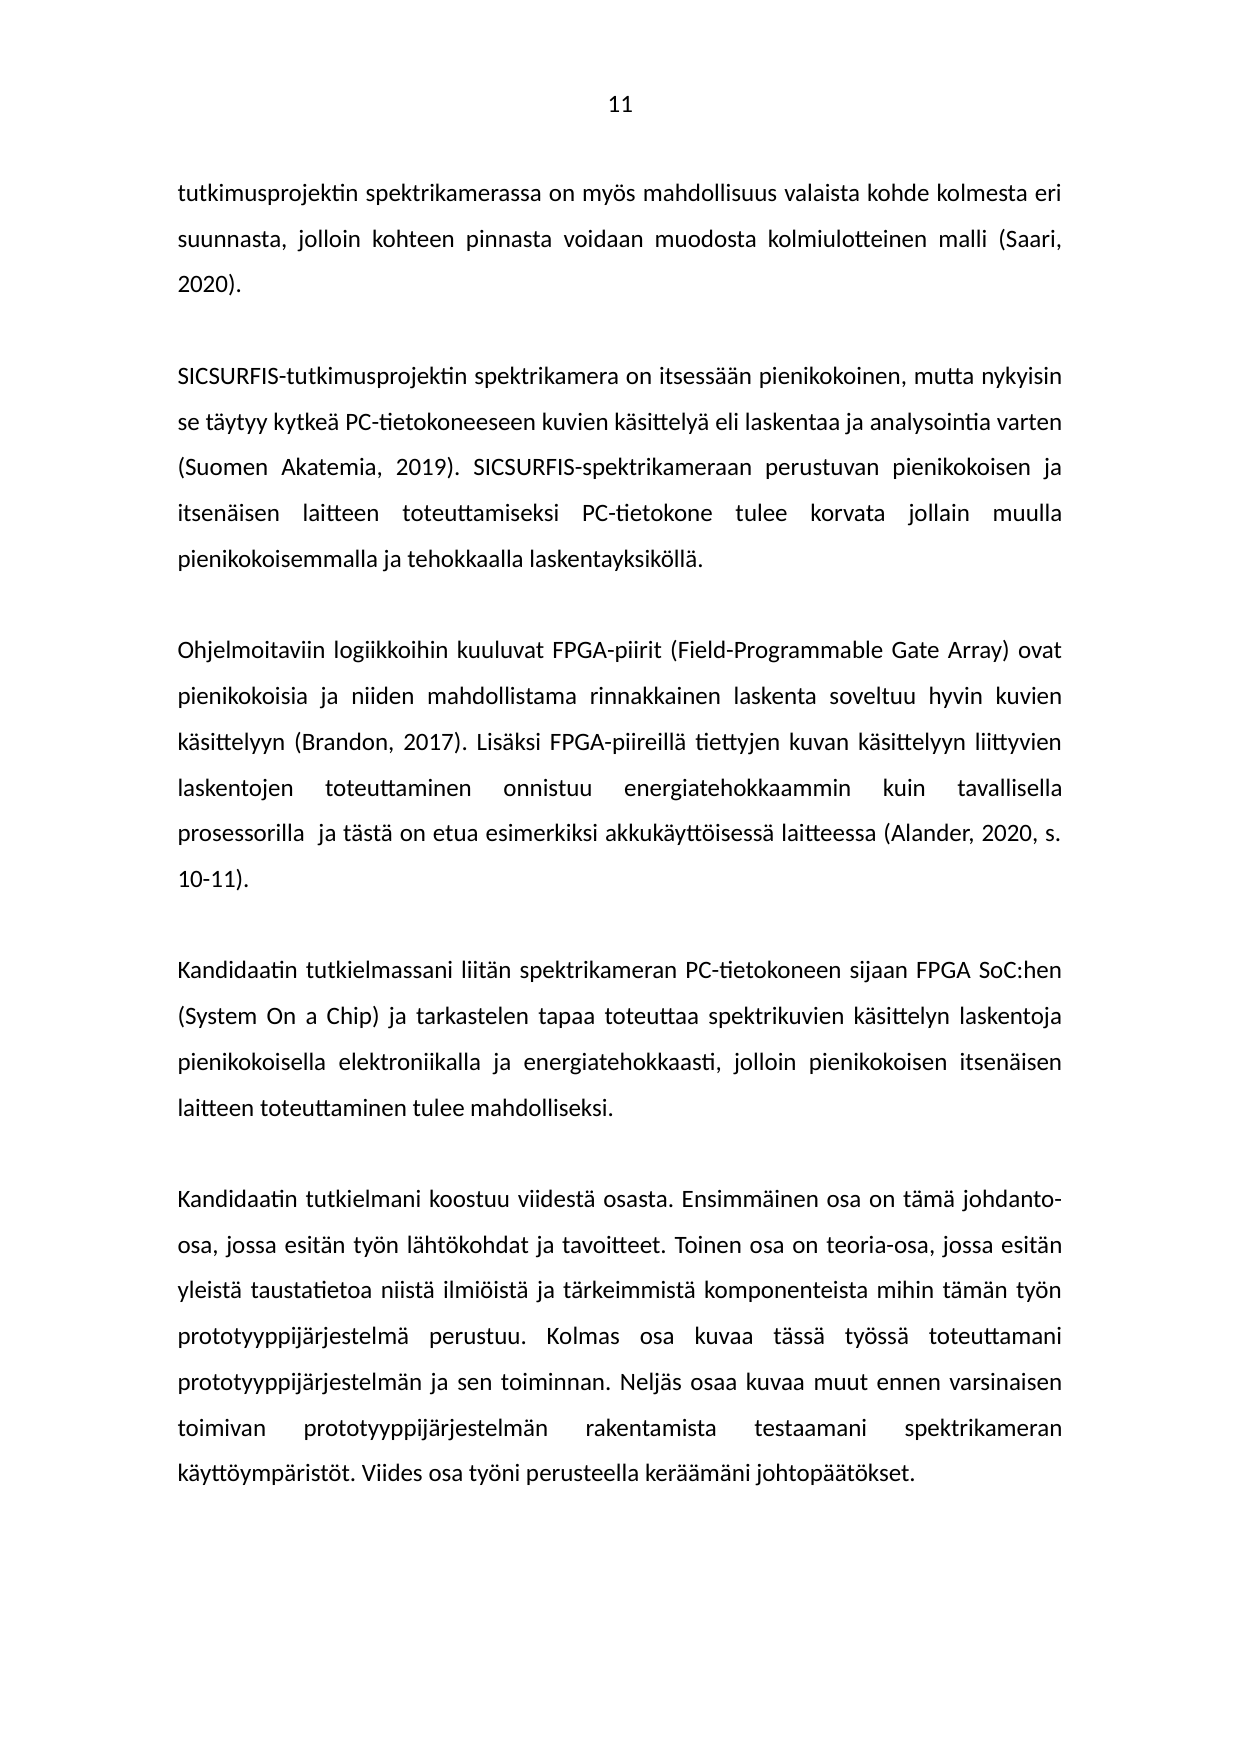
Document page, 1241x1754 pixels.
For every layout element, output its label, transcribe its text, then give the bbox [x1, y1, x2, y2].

text Kandidaatin tutkielmassani liitän spektrikameran PC-tietokoneen sijaan FPGA SoC:hen (System On a Chip) ja tarkastelen tapaa toteuttaa spektrikuvien käsittelyn laskentoja pienikokoisella elektroniikalla ja energiatehokkaasti, jolloin pienikokoisen itsenäisen laitteen toteuttaminen tulee mahdolliseksi. [177, 954, 1063, 1122]
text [177, 177, 1063, 299]
text Ohjelmoitaviin logiikkoihin kuuluvat FPGA-piirit (Field-Programmable Gate Array) ovat pienikokoisia ja niiden mahdollistama rinnakkainen laskenta soveltuu hyvin kuvien käsittelyyn (Brandon, 2017). Lisäksi FPGA-piireillä tiettyjen kuvan käsittelyyn liittyvien laskentojen toteuttaminen onnistuu energiatehokkaammin kuin tavallisella prosessorilla ja tästä on etua esimerkiksi akkukäyttöisessä laitteessa (Alander, 2020, s. 10-11). [177, 634, 1063, 894]
text SICSURFIS-tutkimusprojektin spektrikamera on itsessään pienikokoinen, mutta nykyisin se täytyy kytkeä PC-tietokoneeseen kuvien käsittelyä eli laskentaa ja analysointia varten (Suomen Akatemia, 2019). SICSURFIS-spektrikameraan perustuvan pienikokoisen ja itsenäisen laitteen toteuttamiseksi PC-tietokone tulee korvata jollain muulla pienikokoisemmalla ja tehokkaalla laskentayksiköllä. [177, 360, 1063, 573]
text Kandidaatin tutkielmani koostuu viidestä osasta. Ensimmäinen osa on tämä johdanto-osa, jossa esitän työn lähtökohdat ja tavoitteet. Toinen osa on teoria-osa, jossa esitän yleistä taustatietoa niistä ilmiöistä ja tärkeimmistä komponenteista mihin tämän työn prototyyppijärjestelmä perustuu. Kolmas osa kuvaa tässä työssä toteuttamani prototyyppijärjestelmän ja sen toiminnan. Neljäs osaa kuvaa muut ennen varsinaisen toimivan prototyyppijärjestelmän rakentamista testaamani spektrikameran käyttöympäristöt. Viides osa työni perusteella keräämäni johtopäätökset. [177, 1183, 1063, 1488]
